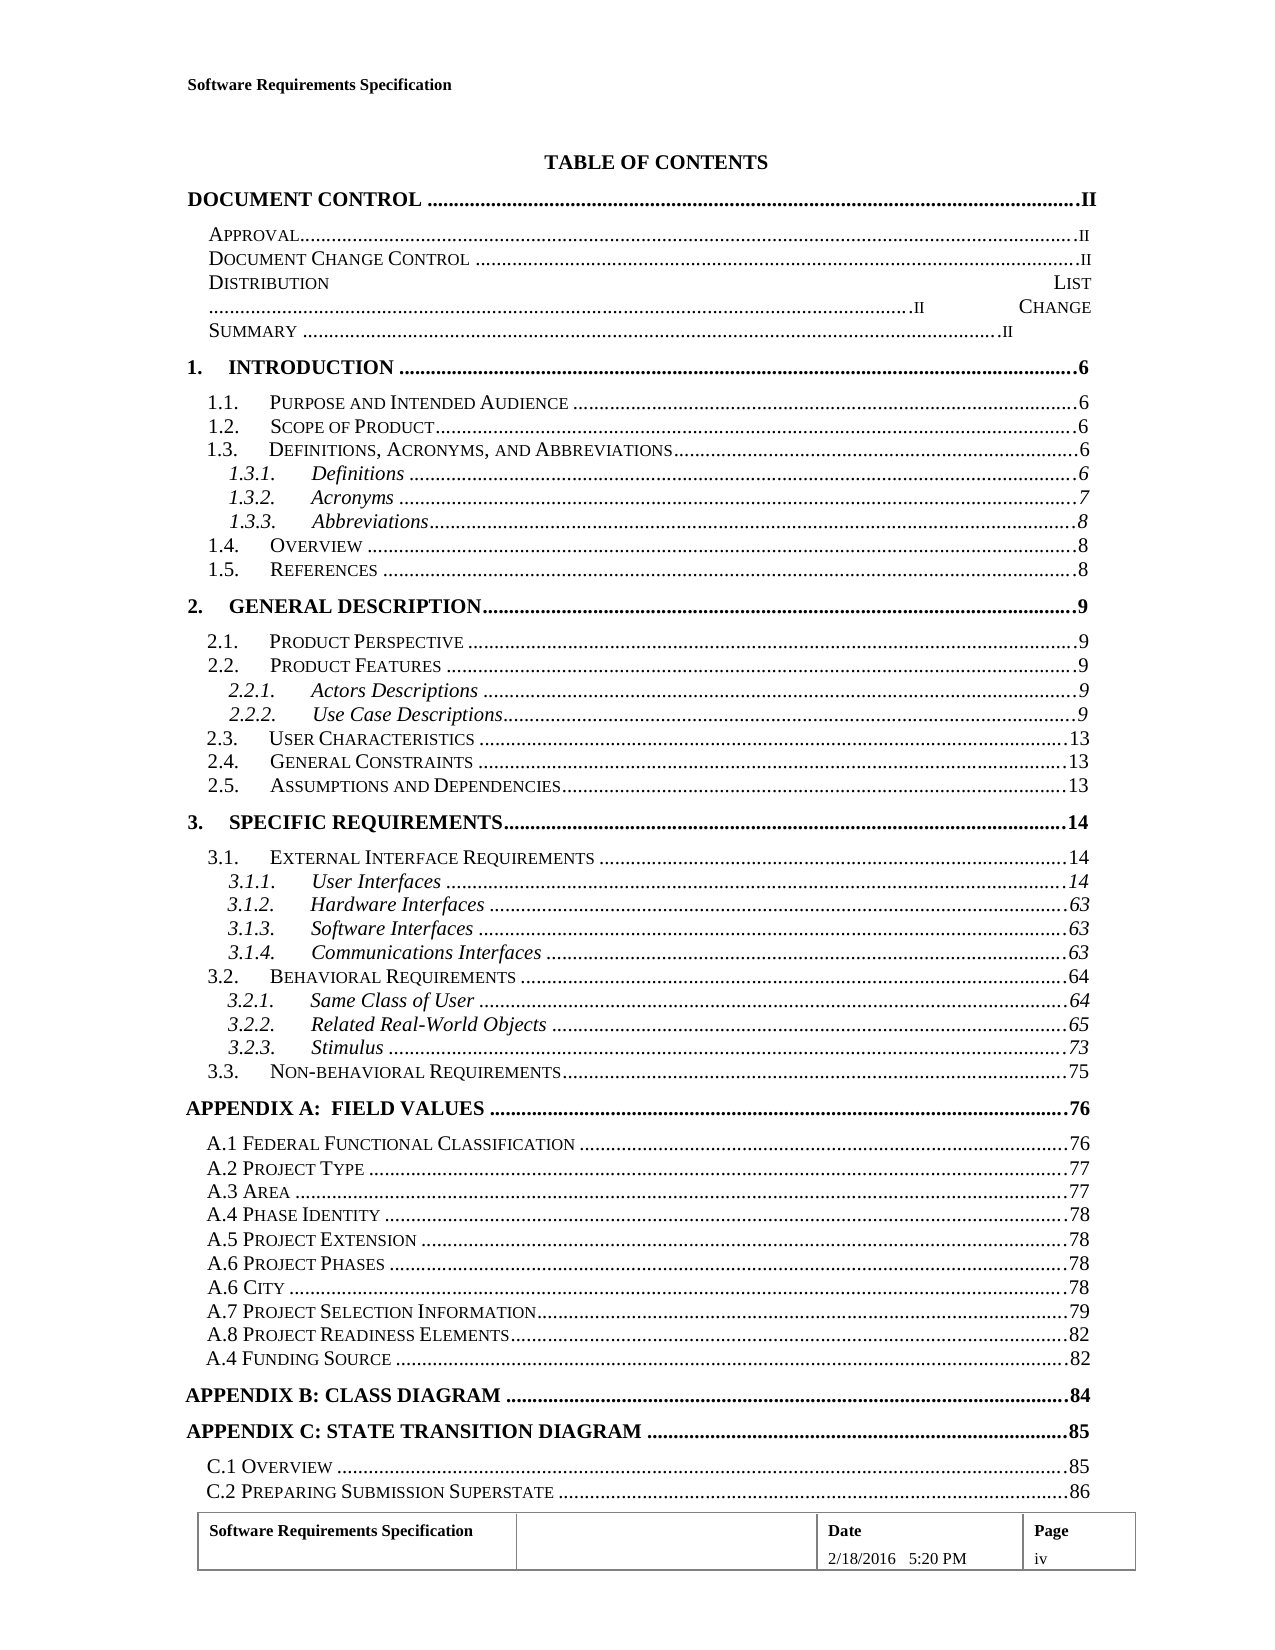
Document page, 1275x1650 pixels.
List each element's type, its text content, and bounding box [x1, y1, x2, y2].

text C.1 OVERVIEW ...........................................................................................................................................85 [205, 1454, 1092, 1478]
text 3.1.4. Communications Interfaces ...................................................................................................63 [226, 940, 1092, 964]
text APPROVAL....................................................................................................................................................II DOCUMENT CHANGE CONTROL ...................................................................................................................II DISTRIBUTION LIST ......................................................................................................................................II CHANGE SUMMARY .....................................................................................................................................II [208, 222, 1091, 342]
text 1.2. SCOPE OF PRODUCT..........................................................................................................................6 [205, 414, 1091, 438]
text 2.2. PRODUCT FEATURES ........................................................................................................................9 [205, 653, 1091, 677]
text A.4 FUNDING SOURCE ................................................................................................................................82 [205, 1346, 1092, 1370]
text A.5 PROJECT EXTENSION ...........................................................................................................................78 [205, 1226, 1092, 1251]
text A.4 PHASE IDENTITY ..................................................................................................................................78 [205, 1203, 1092, 1226]
text A.2 PROJECT TYPE .....................................................................................................................................77 [205, 1155, 1092, 1179]
text 1.1. PURPOSE AND INTENDED AUDIENCE ................................................................................................6 [205, 390, 1091, 414]
table_header Software Requirements Specification [199, 1513, 516, 1569]
text 2.2.2. Use Case Descriptions.............................................................................................................9 [226, 702, 1091, 726]
text 3.1. EXTERNAL INTERFACE REQUIREMENTS .........................................................................................14 [205, 845, 1092, 869]
text 1.4. OVERVIEW .......................................................................................................................................8 [205, 533, 1091, 557]
text 1. INTRODUCTION .................................................................................................................................6 [184, 355, 1091, 379]
text 3.2. BEHAVIORAL REQUIREMENTS ........................................................................................................64 [205, 964, 1092, 988]
text 3. SPECIFIC REQUIREMENTS...........................................................................................................14 [184, 810, 1092, 834]
text A.8 PROJECT READINESS ELEMENTS..........................................................................................................82 [205, 1323, 1092, 1346]
text 1.3.2. Acronyms .................................................................................................................................7 [226, 485, 1091, 509]
text A.6 PROJECT PHASES .................................................................................................................................78 [205, 1251, 1092, 1274]
text C.2 PREPARING SUBMISSION SUPERSTATE .................................................................................................86 [205, 1478, 1092, 1503]
text A.6 CITY ....................................................................................................................................................78 [205, 1275, 1092, 1299]
text 2.2.1. Actors Descriptions .................................................................................................................9 [226, 677, 1091, 702]
text 3.1.1. User Interfaces ......................................................................................................................14 [226, 869, 1092, 893]
text 3.2.2. Related Real-World Objects ..................................................................................................65 [226, 1012, 1092, 1036]
table_header Date 2/18/2016 5:20 PM [818, 1513, 1023, 1569]
text TABLE OF CONTENTS [540, 150, 772, 174]
text 3.2.1. Same Class of User ................................................................................................................64 [226, 988, 1092, 1012]
text 1.3. DEFINITIONS, ACRONYMS, AND ABBREVIATIONS.............................................................................6 [205, 438, 1091, 461]
text 2.4. GENERAL CONSTRAINTS ................................................................................................................13 [205, 750, 1092, 773]
text 1.5. REFERENCES ....................................................................................................................................8 [205, 557, 1091, 581]
text 1.3.1. Definitions ...............................................................................................................................6 [226, 461, 1091, 485]
text APPENDIX A: FIELD VALUES ..............................................................................................................76 [184, 1096, 1092, 1120]
text 2.1. PRODUCT PERSPECTIVE ....................................................................................................................9 [205, 629, 1091, 653]
text 3.1.2. Hardware Interfaces ..............................................................................................................63 [226, 893, 1092, 916]
text A.1 FEDERAL FUNCTIONAL CLASSIFICATION .............................................................................................76 [205, 1131, 1092, 1155]
text 2. GENERAL DESCRIPTION.................................................................................................................9 [184, 594, 1091, 618]
text 2.5. ASSUMPTIONS AND DEPENDENCIES................................................................................................13 [205, 773, 1092, 797]
text 1.3.3. Abbreviations...........................................................................................................................8 [226, 509, 1091, 533]
table_header [517, 1513, 817, 1569]
text A.7 PROJECT SELECTION INFORMATION.....................................................................................................79 [205, 1299, 1092, 1323]
text 3.1.3. Software Interfaces ................................................................................................................63 [226, 916, 1092, 940]
text A.3 AREA ...................................................................................................................................................77 [205, 1179, 1092, 1203]
text APPENDIX B: CLASS DIAGRAM ...........................................................................................................84 [184, 1383, 1092, 1407]
text APPENDIX C: STATE TRANSITION DIAGRAM ................................................................................85 [184, 1419, 1092, 1443]
text 3.2.3. Stimulus .................................................................................................................................73 [226, 1036, 1092, 1059]
text 2.3. USER CHARACTERISTICS ................................................................................................................13 [205, 726, 1092, 750]
table_header Page iv [1024, 1513, 1135, 1569]
text 3.3. NON-BEHAVIORAL REQUIREMENTS................................................................................................75 [205, 1059, 1092, 1083]
text DOCUMENT CONTROL ...........................................................................................................................II [187, 186, 1148, 211]
